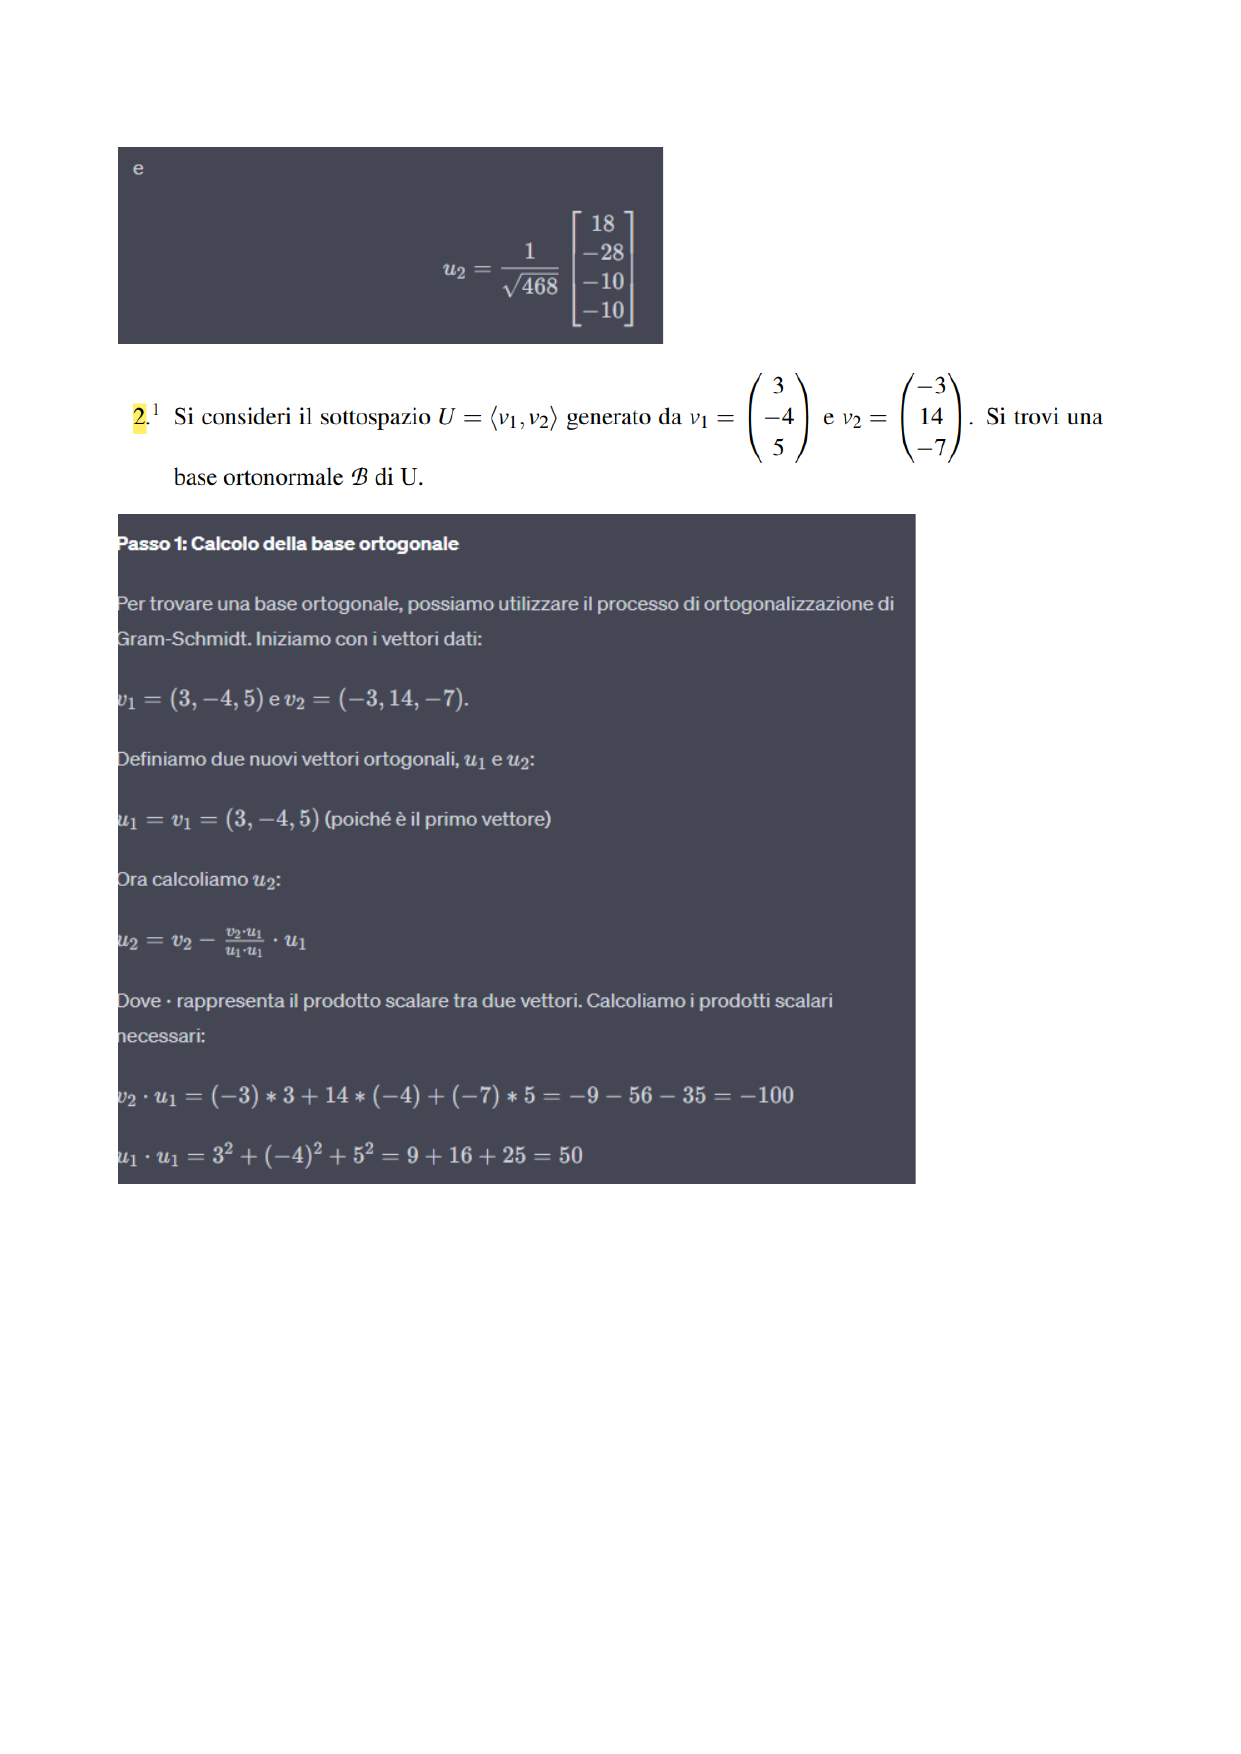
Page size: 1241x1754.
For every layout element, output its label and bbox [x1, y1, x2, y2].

picture [118, 514, 916, 1184]
picture [118, 147, 664, 344]
picture [118, 362, 1123, 496]
